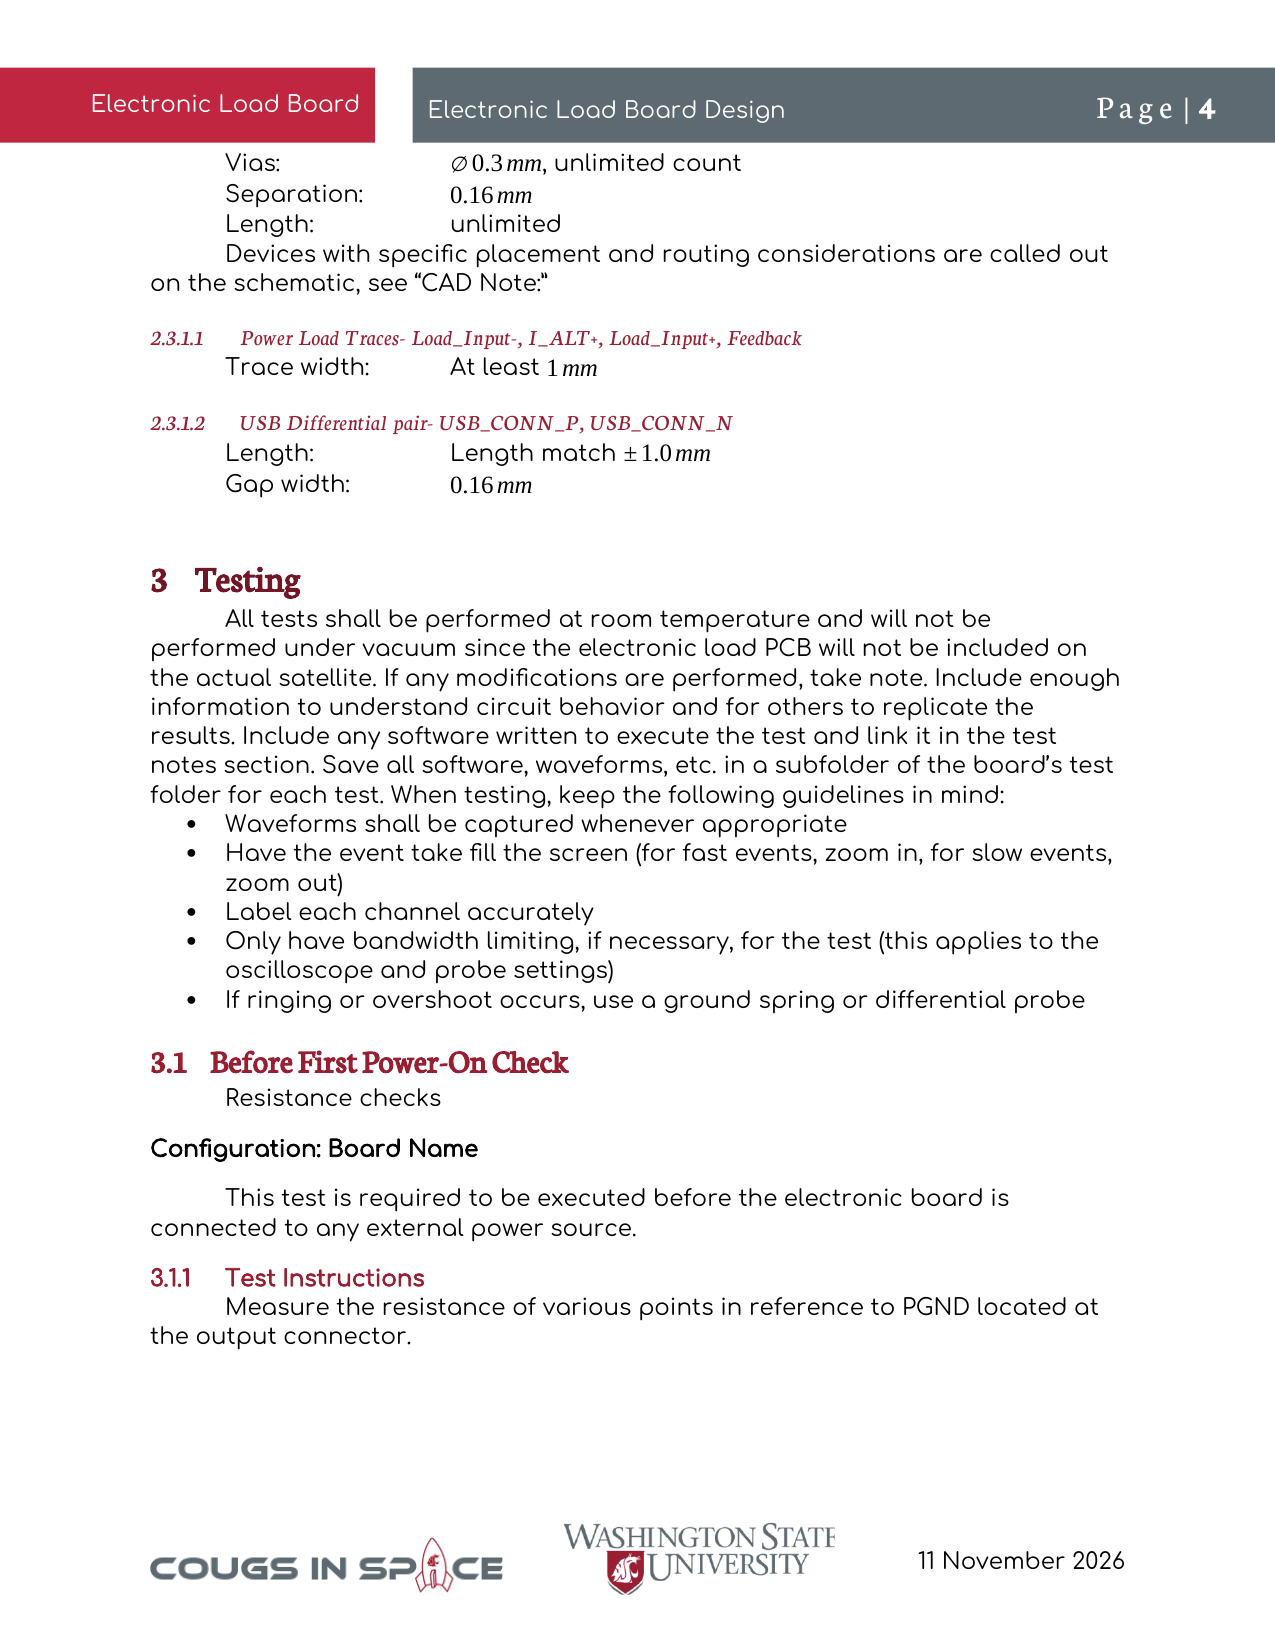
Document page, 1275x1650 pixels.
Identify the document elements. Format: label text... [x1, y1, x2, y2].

subtitle Before First Power-On Check [150, 1038, 1125, 1080]
text Gap width: [225, 471, 1125, 499]
subtitle Power Load Traces- Load_Input-, I_ALT+, Load_Input+, Feedback [150, 321, 1125, 350]
list Only have bandwidth limiting, if necessary, for the test (this applies to the oscilloscope and probe settings) [187, 929, 1125, 984]
subtitle Testing [150, 553, 1125, 600]
text Measure the resistance of various points in reference to PGND located at the output connector. [150, 1295, 1125, 1350]
list Waveforms shall be captured whenever appropriate [187, 812, 1125, 838]
subtitle USB Differential pair- USB_CONN_P, USB_CONN_N [150, 407, 1125, 436]
text Vias: , unlimited count [225, 150, 1125, 178]
text Resistance checks [225, 1086, 1125, 1112]
text Separation: [225, 181, 1125, 209]
text Length: unlimited [225, 213, 1125, 238]
text Configuration: Board Name [150, 1136, 1125, 1162]
text Length: Length match [225, 440, 1125, 468]
subtitle Test Instructions [150, 1266, 1125, 1291]
text Devices with specific placement and routing considerations are called out on the schematic, see “CAD Note:” [150, 242, 1125, 297]
picture [562, 1522, 835, 1594]
list If ringing or overshoot occurs, use a ground spring or differential probe [187, 988, 1125, 1013]
text Trace width: At least [225, 354, 1125, 382]
list Have the event take fill the screen (for fast events, zoom in, for slow events, zoom out) [187, 841, 1125, 896]
text All tests shall be performed at room temperature and will not be performed under vacuum since the electronic load PCB will not be included on the actual satellite. If any modifications are performed, take note. Include enough information to understand circuit behavior and for others to replicate the results. Include any software written to execute the test and link it in the test notes section. Save all software, waveforms, etc. in a subfolder of the board’s test folder for each test. When testing, keep the following guidelines in mind: [150, 607, 1125, 808]
list Label each channel accurately [187, 900, 1125, 926]
text This test is required to be executed before the electronic board is connected to any external power source. [150, 1187, 1125, 1241]
picture [150, 1537, 503, 1594]
